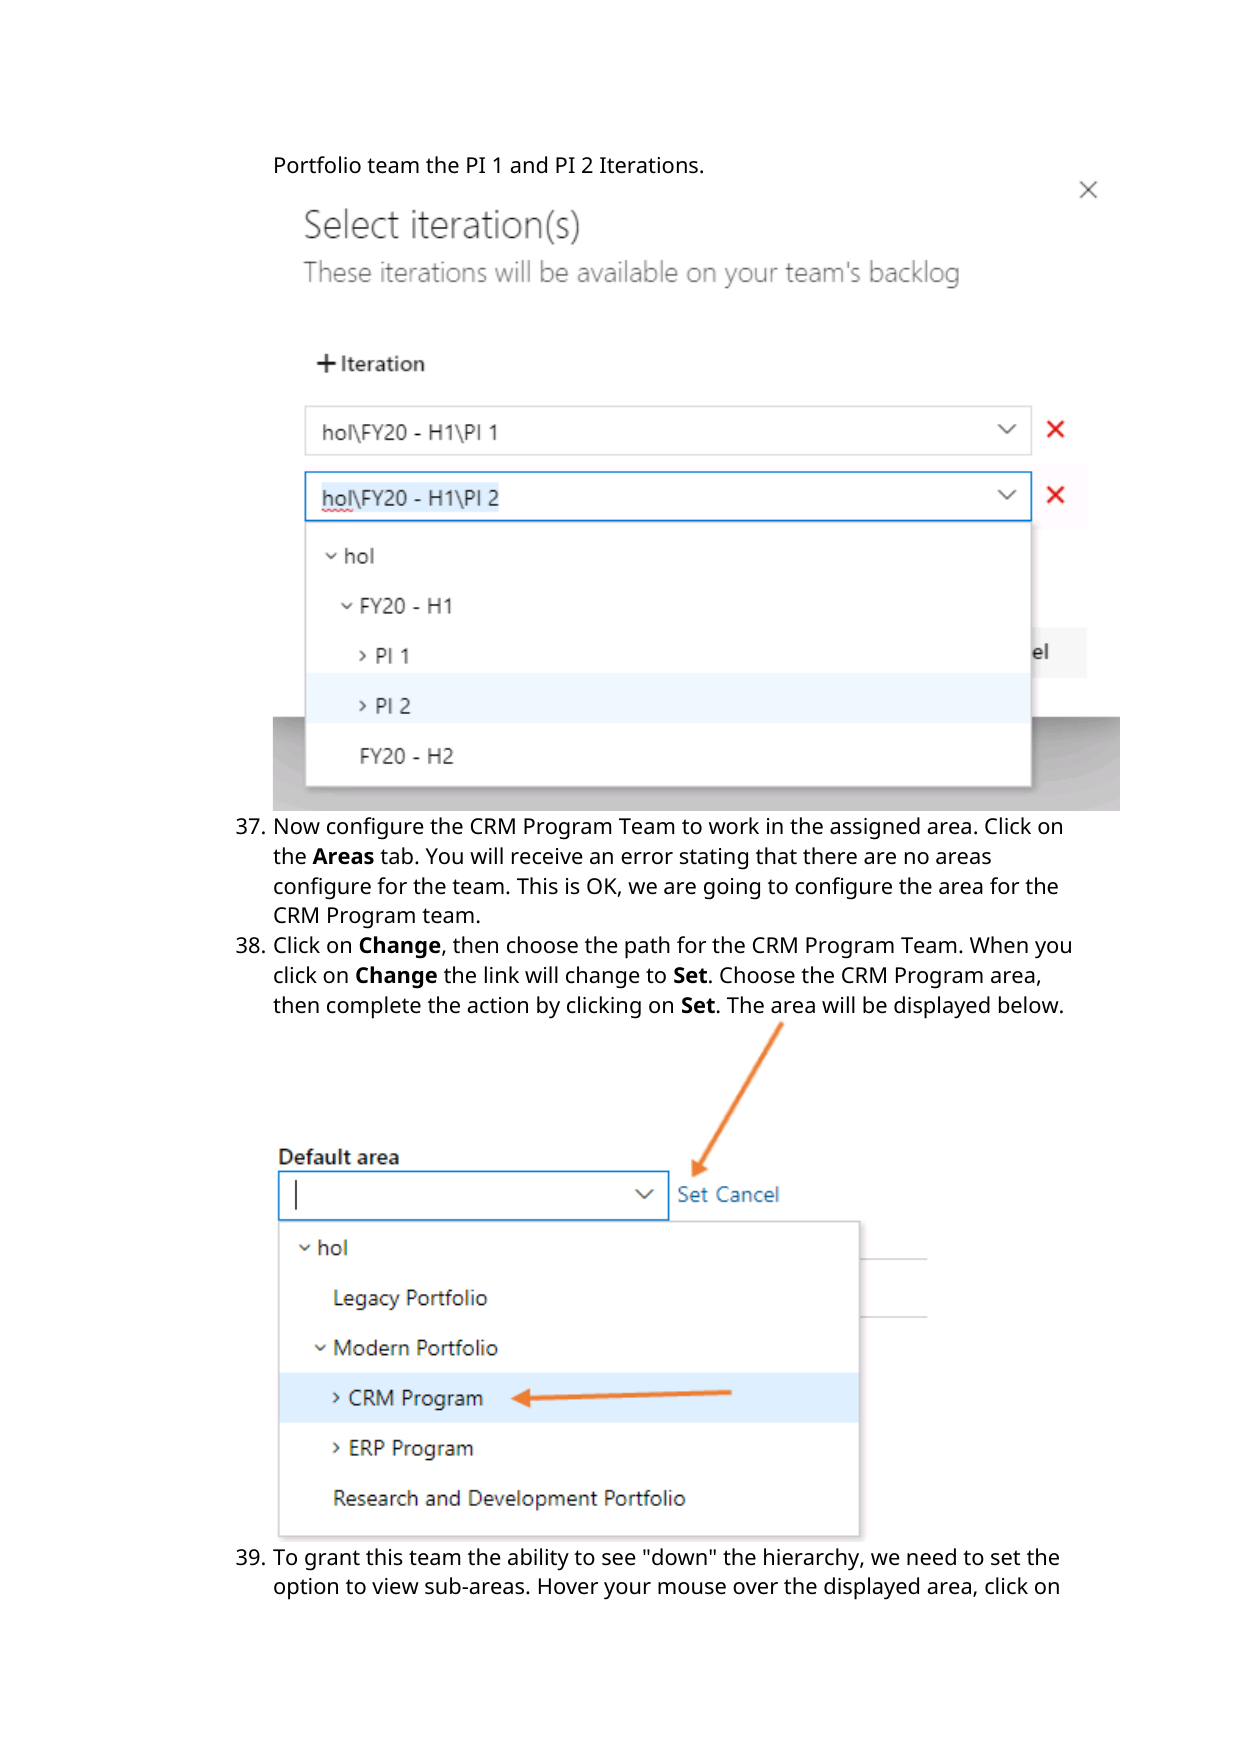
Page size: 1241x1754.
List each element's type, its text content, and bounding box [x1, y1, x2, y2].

list Now configure the CRM Program Team to work in the assigned area. Click on the Areas tab. You will receive an error stating that there are no areas configure for the team. This is OK, we are going to configure the area for the CRM Program team. [235, 811, 1090, 930]
picture [272, 1019, 928, 1542]
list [235, 1541, 1090, 1601]
picture [272, 179, 1120, 811]
